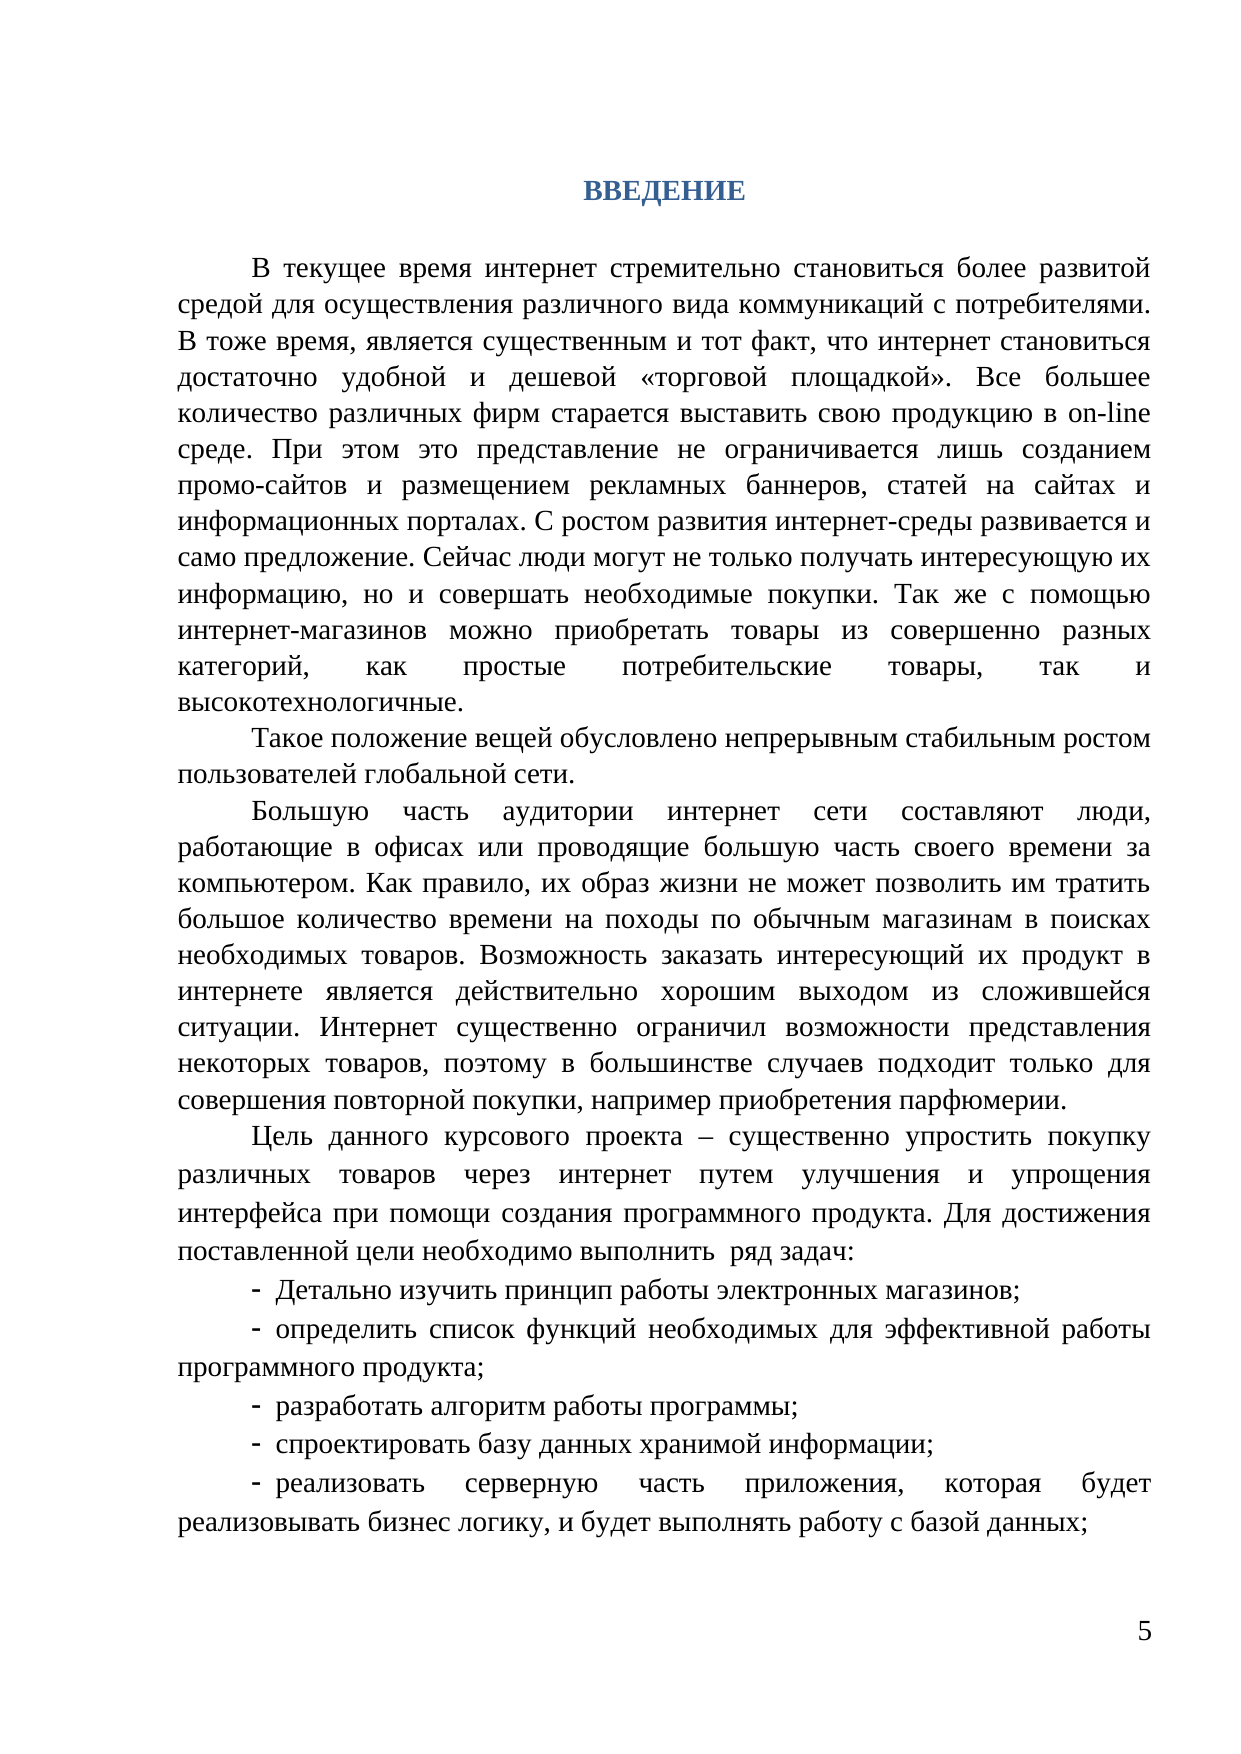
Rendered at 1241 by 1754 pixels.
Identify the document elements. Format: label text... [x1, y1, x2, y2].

text В текущее время интернет стремительно становиться более развитой средой для осуществления различного вида коммуникаций с потребителями. В тоже время, является существенным и тот факт, что интернет становиться достаточно удобной и дешевой «торговой площадкой». Все большее количество различных фирм старается выставить свою продукцию в on-line среде. При этом это представление не ограничивается лишь созданием промо-сайтов и размещением рекламных баннеров, статей на сайтах и информационных порталах. С ростом развития интернет-среды развивается и само предложение. Сейчас люди могут не только получать интересующую их информацию, но и совершать необходимые покупки. Так же с помощью интернет-магазинов можно приобретать товары из совершенно разных категорий, как простые потребительские товары, так и высокотехнологичные. [177, 250, 1152, 718]
list Детально изучить принцип работы электронных магазинов; [177, 1272, 1152, 1306]
list определить список функций необходимых для эффективной работы программного продукта; [177, 1311, 1152, 1383]
text Такое положение вещей обусловлено непрерывным стабильным ростом пользователей глобальной сети. [177, 720, 1152, 790]
list реализовать серверную часть приложения, которая будет реализовывать бизнес логику, и будет выполнять работу с базой данных; [177, 1465, 1152, 1537]
text Большую часть аудитории интернет сети составляют люди, работающие в офисах или проводящие большую часть своего времени за компьютером. Как правило, их образ жизни не может позволить им тратить большое количество времени на походы по обычным магазинам в поисках необходимых товаров. Возможность заказать интересующий их продукт в интернете является действительно хорошим выходом из сложившейся ситуации. Интернет существенно ограничил возможности представления некоторых товаров, поэтому в большинстве случаев подходит только для совершения повторной покупки, например приобретения парфюмерии. [177, 793, 1152, 1115]
text ВВЕДЕНИЕ [177, 173, 1152, 207]
list спроектировать базу данных хранимой информации; [177, 1427, 1152, 1460]
text Цель данного курсового проекта – существенно упростить покупку различных товаров через интернет путем улучшения и упрощения интерфейса при помощи создания программного продукта. Для достижения поставленной цели необходимо выполнить ряд задач: [177, 1118, 1152, 1267]
list разработать алгоритм работы программы; [251, 1388, 1152, 1422]
